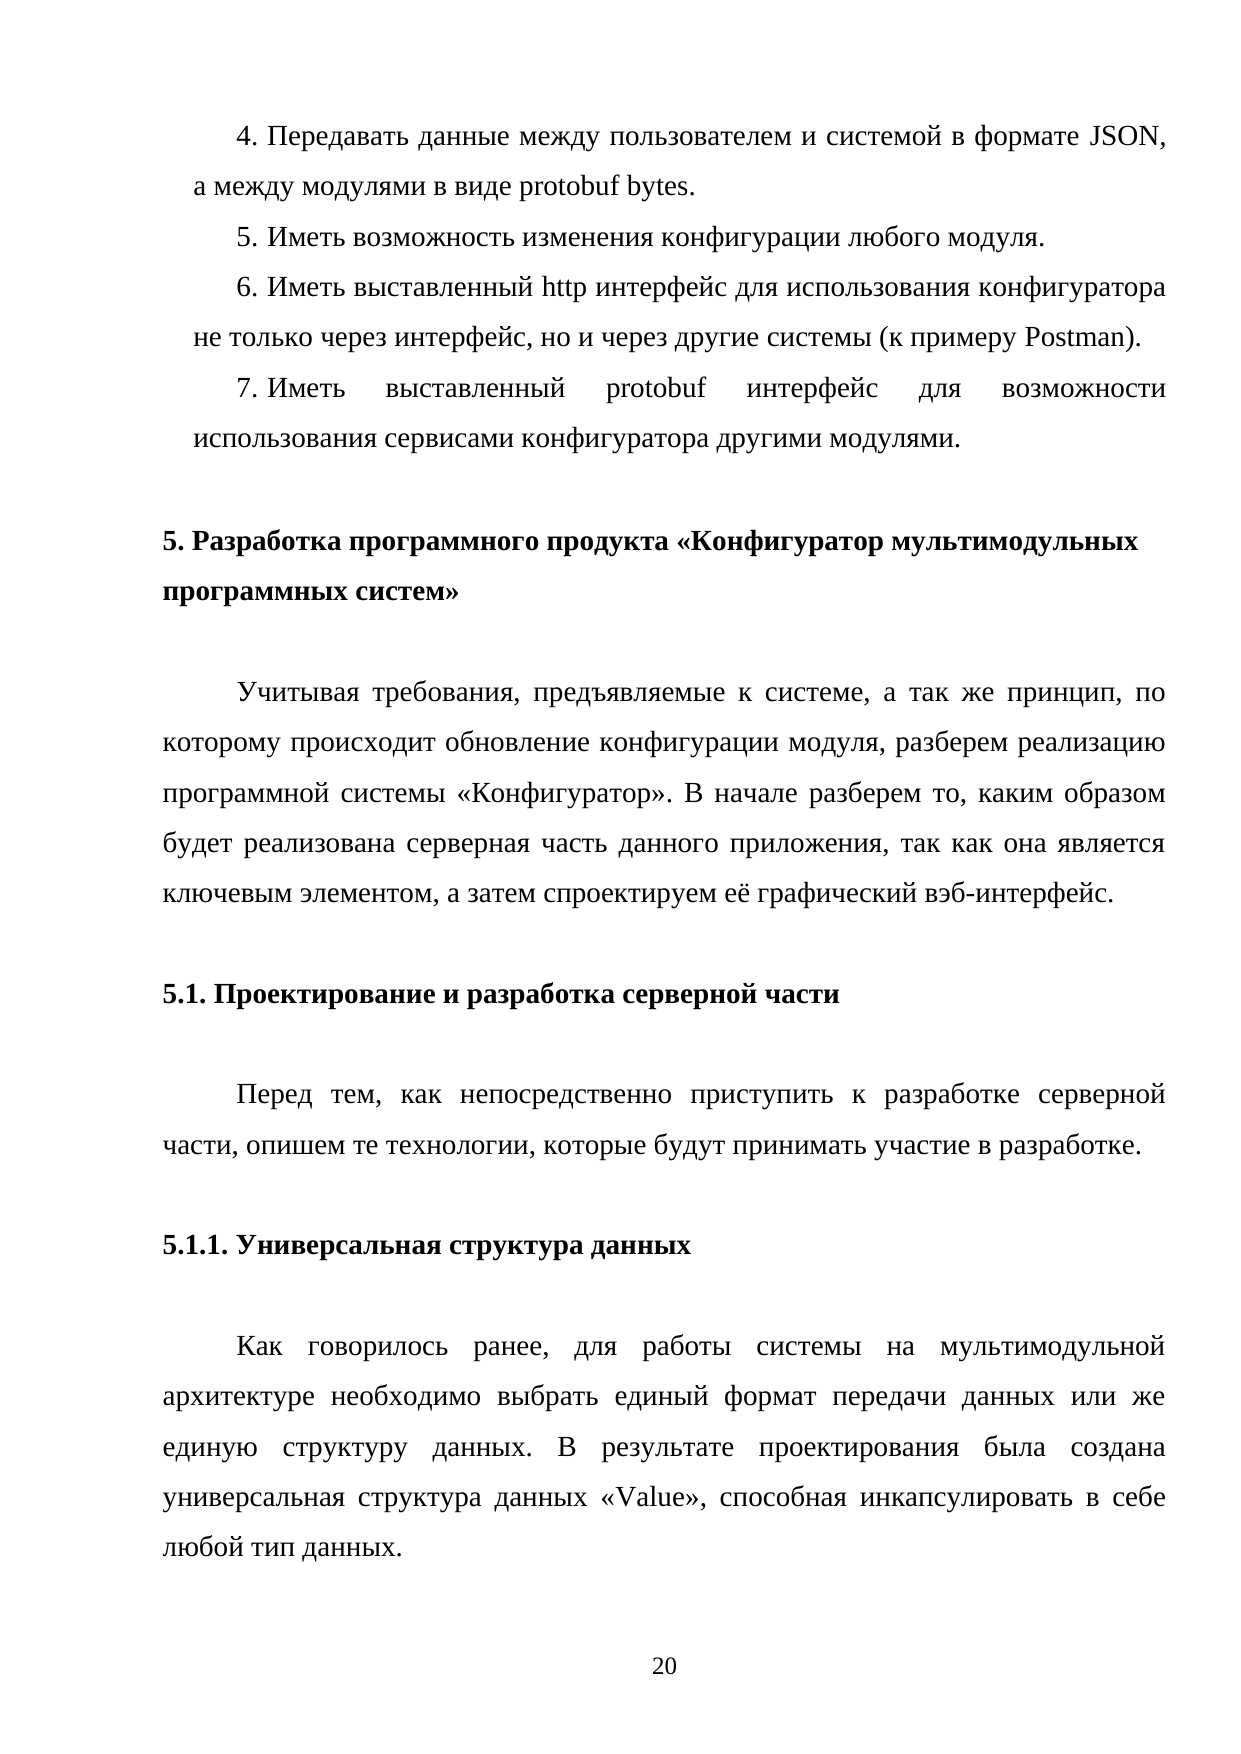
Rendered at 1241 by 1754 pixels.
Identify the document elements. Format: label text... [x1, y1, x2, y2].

list Иметь выставленный http интерфейс для использования конфигуратора не только через интерфейс, но и через другие системы (к примеру Postman). [193, 269, 1166, 353]
list Иметь выставленный protobuf интерфейс для возможности использования сервисами конфигуратора другими модулями. [193, 370, 1166, 453]
text Как говорилось ранее, для работы системы на мультимодульной архитектуре необходимо выбрать единый формат передачи данных или же единую структуру данных. В результате проектирования была создана универсальная структура данных «Value», способная инкапсулировать в себе любой тип данных. [162, 1328, 1166, 1563]
text 5.1.1. Универсальная структура данных [162, 1227, 1166, 1261]
list Иметь возможность изменения конфигурации любого модуля. [193, 219, 1166, 252]
subtitle 5.1. Проектирование и разработка серверной части [162, 976, 1166, 1009]
list Передавать данные между пользователем и системой в формате JSON, а между модулями в виде protobuf bytes. [193, 118, 1166, 202]
title 5. Разработка программного продукта «Конфигуратор мультимодульных программных систем» [162, 523, 1166, 607]
text Учитывая требования, предъявляемые к системе, а так же принцип, по которому происходит обновление конфигурации модуля, разберем реализацию программной системы «Конфигуратор». В начале разберем то, каким образом будет реализована серверная часть данного приложения, так как она является ключевым элементом, а затем спроектируем её графический вэб-интерфейс. [162, 674, 1166, 909]
text Перед тем, как непосредственно приступить к разработке серверной части, опишем те технологии, которые будут принимать участие в разработке. [162, 1077, 1166, 1160]
